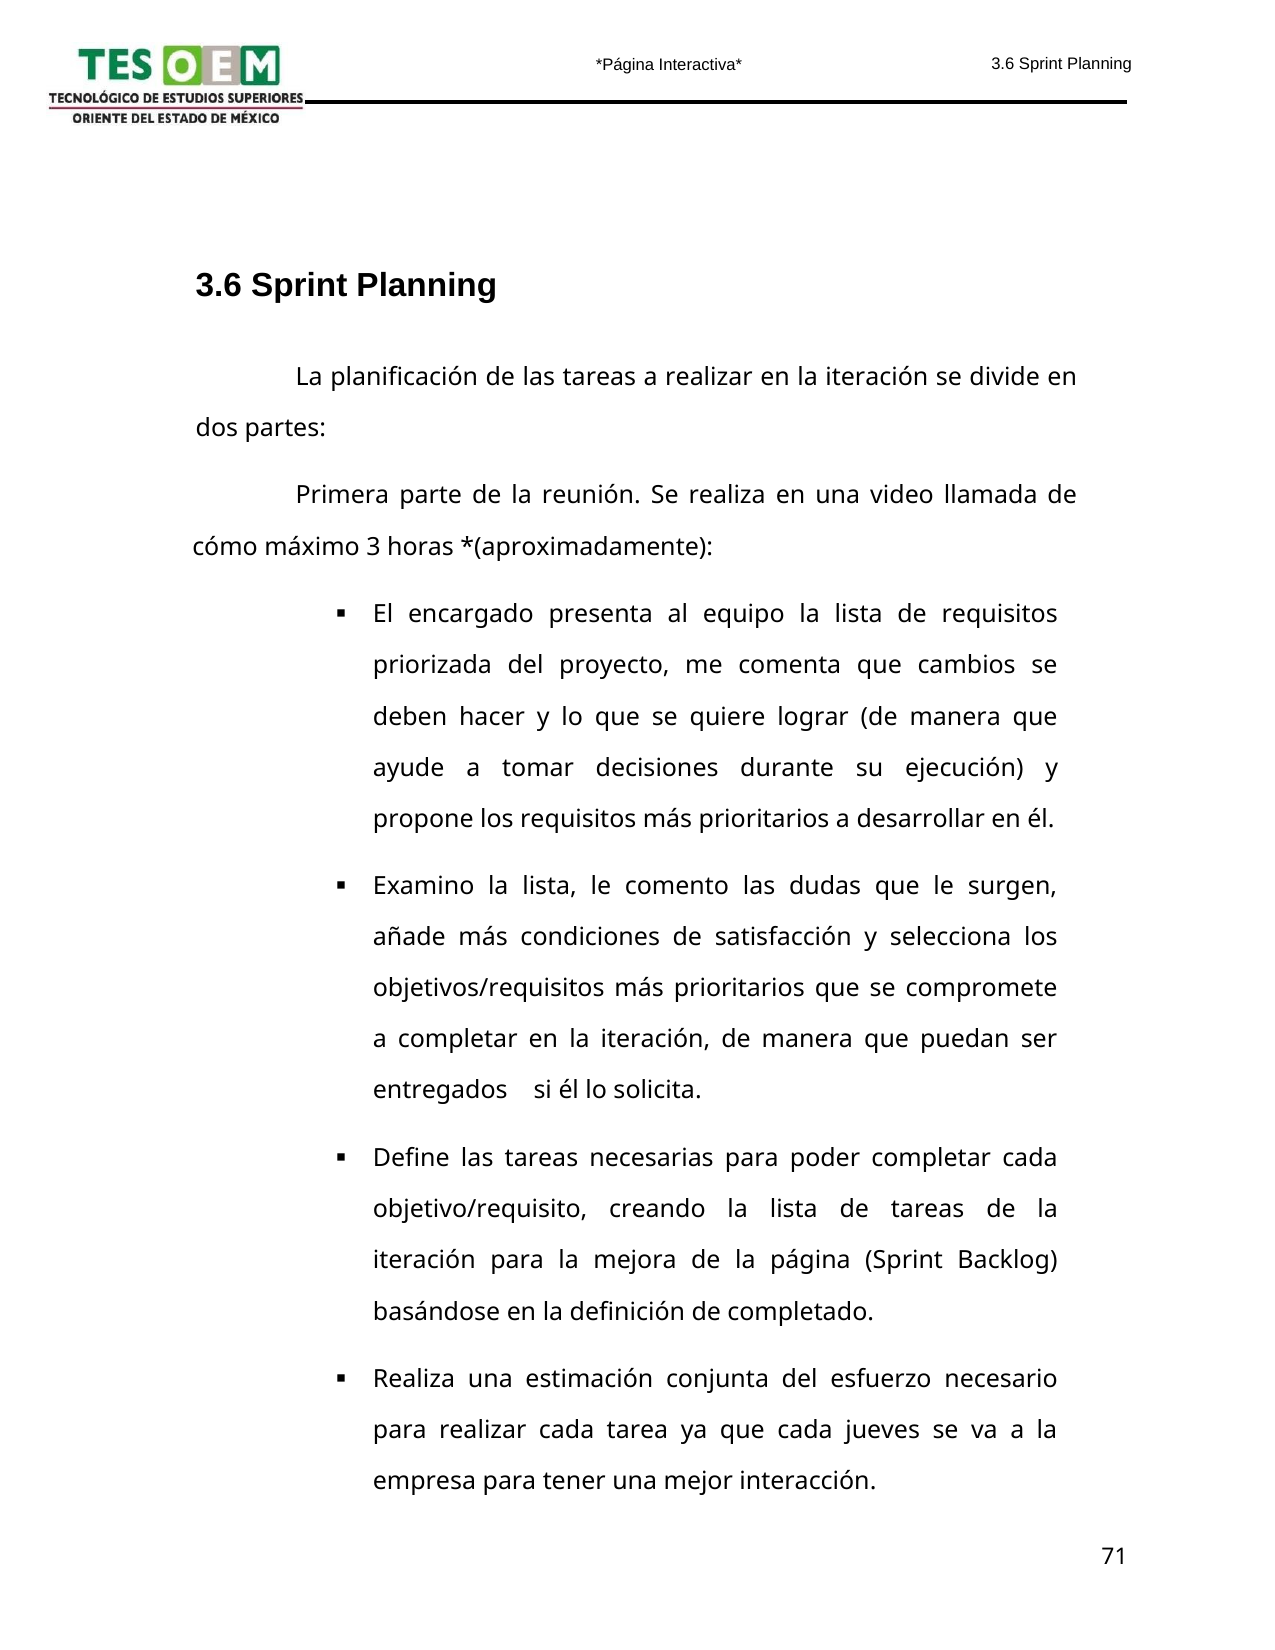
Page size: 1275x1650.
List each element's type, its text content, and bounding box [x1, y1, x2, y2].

list Realiza una estimación conjunta del esfuerzo necesario para realizar cada tarea ya que cada jueves se va a la empresa para tener una mejor interacción. [335, 1361, 1058, 1497]
subtitle 3.6 Sprint Planning [195, 265, 1127, 342]
list Define las tareas necesarias para poder completar cada objetivo/requisito, creando la lista de tareas de la iteración para la mejora de la página (Sprint Backlog) basándose en la definición de completado. [335, 1140, 1058, 1327]
text Primera parte de la reunión. Se realiza en una video llamada de cómo máximo 3 horas *(aproximadamente): [192, 477, 1078, 562]
text La planificación de las tareas a realizar en la iteración se divide en dos partes: [195, 358, 1078, 443]
list Examino la lista, le comento las dudas que le surgen, añade más condiciones de satisfacción y selecciona los objetivos/requisitos más prioritarios que se compromete a completar en la iteración, de manera que puedan ser entregados si él lo solicita. [335, 868, 1058, 1106]
picture [46, 42, 306, 126]
list El encargado presenta al equipo la lista de requisitos priorizada del proyecto, me comenta que cambios se deben hacer y lo que se quiere lograr (de manera que ayude a tomar decisiones durante su ejecución) y propone los requisitos más prioritarios a desarrollar en él. [335, 596, 1058, 834]
